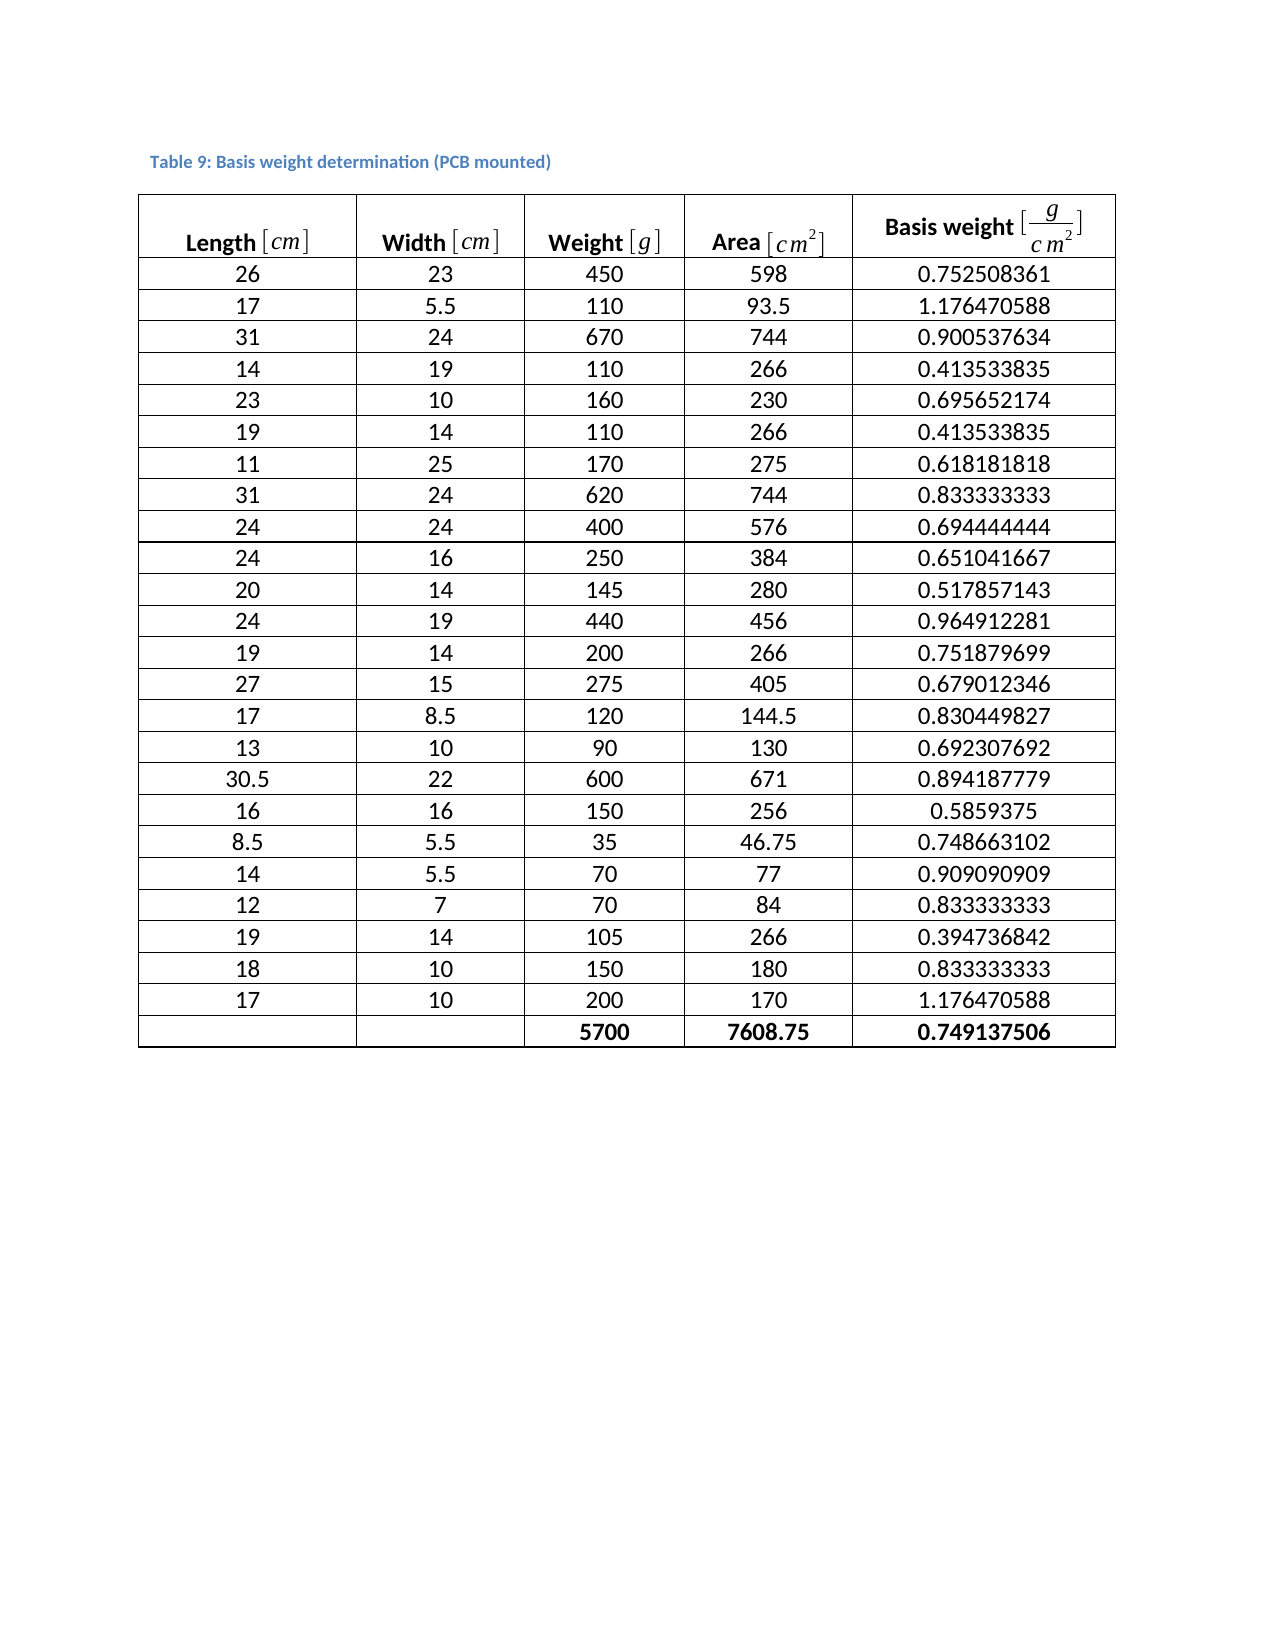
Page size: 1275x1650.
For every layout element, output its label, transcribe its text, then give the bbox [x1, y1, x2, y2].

table_cell 266 [685, 416, 852, 447]
table_cell 12 [139, 890, 356, 920]
table_cell 24 [139, 606, 356, 636]
table_cell 23 [139, 385, 356, 415]
table_cell 18 [139, 953, 356, 983]
table_cell 35 [525, 826, 684, 857]
table_cell 230 [685, 385, 852, 415]
table_cell 576 [685, 511, 852, 541]
table_cell 200 [525, 984, 684, 1015]
table_cell 620 [525, 479, 684, 510]
table_cell 0.517857143 [853, 574, 1115, 604]
table_cell 25 [357, 448, 524, 478]
table_cell 27 [139, 669, 356, 699]
table_cell 19 [357, 606, 524, 636]
table_header Length [139, 195, 356, 257]
table_cell 671 [685, 763, 852, 794]
table_cell 14 [357, 637, 524, 668]
table_cell 10 [357, 984, 524, 1015]
table_cell 0.900537634 [853, 321, 1115, 352]
table_cell 0.413533835 [853, 353, 1115, 383]
table_cell 0.618181818 [853, 448, 1115, 478]
table_cell 20 [139, 574, 356, 604]
table_cell 200 [525, 637, 684, 668]
table_cell 13 [139, 732, 356, 762]
table_cell 5.5 [357, 290, 524, 320]
table_cell 160 [525, 385, 684, 415]
table_cell 0.692307692 [853, 732, 1115, 762]
table_cell 275 [525, 669, 684, 699]
table_cell 144.5 [685, 700, 852, 731]
table_cell [357, 1016, 524, 1046]
table_cell 0.833333333 [853, 953, 1115, 983]
table_cell 46.75 [685, 826, 852, 857]
table_cell 17 [139, 700, 356, 731]
table_cell 0.894187779 [853, 763, 1115, 794]
table_cell 14 [139, 858, 356, 888]
table_cell 24 [139, 543, 356, 573]
table_cell 16 [357, 543, 524, 573]
table_cell 0.748663102 [853, 826, 1115, 857]
table_cell 10 [357, 385, 524, 415]
table_cell 1.176470588 [853, 290, 1115, 320]
table_cell 17 [139, 984, 356, 1015]
table_cell 280 [685, 574, 852, 604]
table_cell 0.964912281 [853, 606, 1115, 636]
table_cell 70 [525, 890, 684, 920]
table_cell 110 [525, 290, 684, 320]
table_cell 150 [525, 795, 684, 825]
table_cell 266 [685, 353, 852, 383]
table_cell 84 [685, 890, 852, 920]
table_cell 19 [139, 637, 356, 668]
table_cell 17 [139, 290, 356, 320]
table_cell 598 [685, 258, 852, 289]
table_cell 450 [525, 258, 684, 289]
table_cell 90 [525, 732, 684, 762]
text Table 9: Basis weight determination (PCB mounted) [150, 150, 1125, 173]
table_cell 70 [525, 858, 684, 888]
table_header Weight [525, 195, 684, 257]
table_cell 384 [685, 543, 852, 573]
table_cell 600 [525, 763, 684, 794]
table_cell 24 [357, 511, 524, 541]
table_cell 14 [139, 353, 356, 383]
table_header Width [357, 195, 524, 257]
table_cell 0.394736842 [853, 921, 1115, 952]
table_cell 24 [357, 479, 524, 510]
table_cell 456 [685, 606, 852, 636]
table_cell 0.830449827 [853, 700, 1115, 731]
table_cell 275 [685, 448, 852, 478]
table_cell 0.749137506 [853, 1016, 1115, 1046]
table_cell 11 [139, 448, 356, 478]
table_cell 130 [685, 732, 852, 762]
table_cell [139, 1016, 356, 1046]
table_cell 744 [685, 321, 852, 352]
table_cell 744 [685, 479, 852, 510]
table_cell 77 [685, 858, 852, 888]
table_cell 23 [357, 258, 524, 289]
table_cell 5700 [525, 1016, 684, 1046]
table_cell 0.751879699 [853, 637, 1115, 668]
table_cell 110 [525, 416, 684, 447]
table_cell 0.833333333 [853, 479, 1115, 510]
table_cell 1.176470588 [853, 984, 1115, 1015]
table_cell 14 [357, 921, 524, 952]
table_cell 105 [525, 921, 684, 952]
table_cell 10 [357, 953, 524, 983]
table_cell 0.694444444 [853, 511, 1115, 541]
table_cell 170 [525, 448, 684, 478]
table_cell 405 [685, 669, 852, 699]
table_cell 150 [525, 953, 684, 983]
table_cell 15 [357, 669, 524, 699]
table_cell 14 [357, 416, 524, 447]
table_cell 16 [357, 795, 524, 825]
table_cell 26 [139, 258, 356, 289]
table_cell 10 [357, 732, 524, 762]
table_cell 670 [525, 321, 684, 352]
table_cell 266 [685, 921, 852, 952]
table_cell 19 [357, 353, 524, 383]
table_cell 14 [357, 574, 524, 604]
table_cell 8.5 [357, 700, 524, 731]
table_cell 170 [685, 984, 852, 1015]
table_cell 19 [139, 921, 356, 952]
table_cell 16 [139, 795, 356, 825]
table_cell 0.679012346 [853, 669, 1115, 699]
table_cell 0.695652174 [853, 385, 1115, 415]
table_cell 7 [357, 890, 524, 920]
table_cell 0.5859375 [853, 795, 1115, 825]
table_cell 5.5 [357, 826, 524, 857]
table_cell 180 [685, 953, 852, 983]
table_cell 31 [139, 321, 356, 352]
table_cell 19 [139, 416, 356, 447]
table_cell 120 [525, 700, 684, 731]
table_cell 7608.75 [685, 1016, 852, 1046]
table_cell 266 [685, 637, 852, 668]
table_header Area [685, 195, 852, 257]
table_header Basis weight [853, 195, 1115, 257]
table_cell 30.5 [139, 763, 356, 794]
table_cell 24 [139, 511, 356, 541]
table_cell 0.752508361 [853, 258, 1115, 289]
table_cell 8.5 [139, 826, 356, 857]
table_cell 22 [357, 763, 524, 794]
table_cell 0.909090909 [853, 858, 1115, 888]
table_cell 110 [525, 353, 684, 383]
table_cell 0.413533835 [853, 416, 1115, 447]
table_cell 0.651041667 [853, 543, 1115, 573]
table_cell 250 [525, 543, 684, 573]
table_cell 24 [357, 321, 524, 352]
table_cell 31 [139, 479, 356, 510]
table_cell 256 [685, 795, 852, 825]
table_cell 5.5 [357, 858, 524, 888]
table_cell 440 [525, 606, 684, 636]
table_cell 0.833333333 [853, 890, 1115, 920]
table_cell 93.5 [685, 290, 852, 320]
table_cell 145 [525, 574, 684, 604]
table_cell 400 [525, 511, 684, 541]
